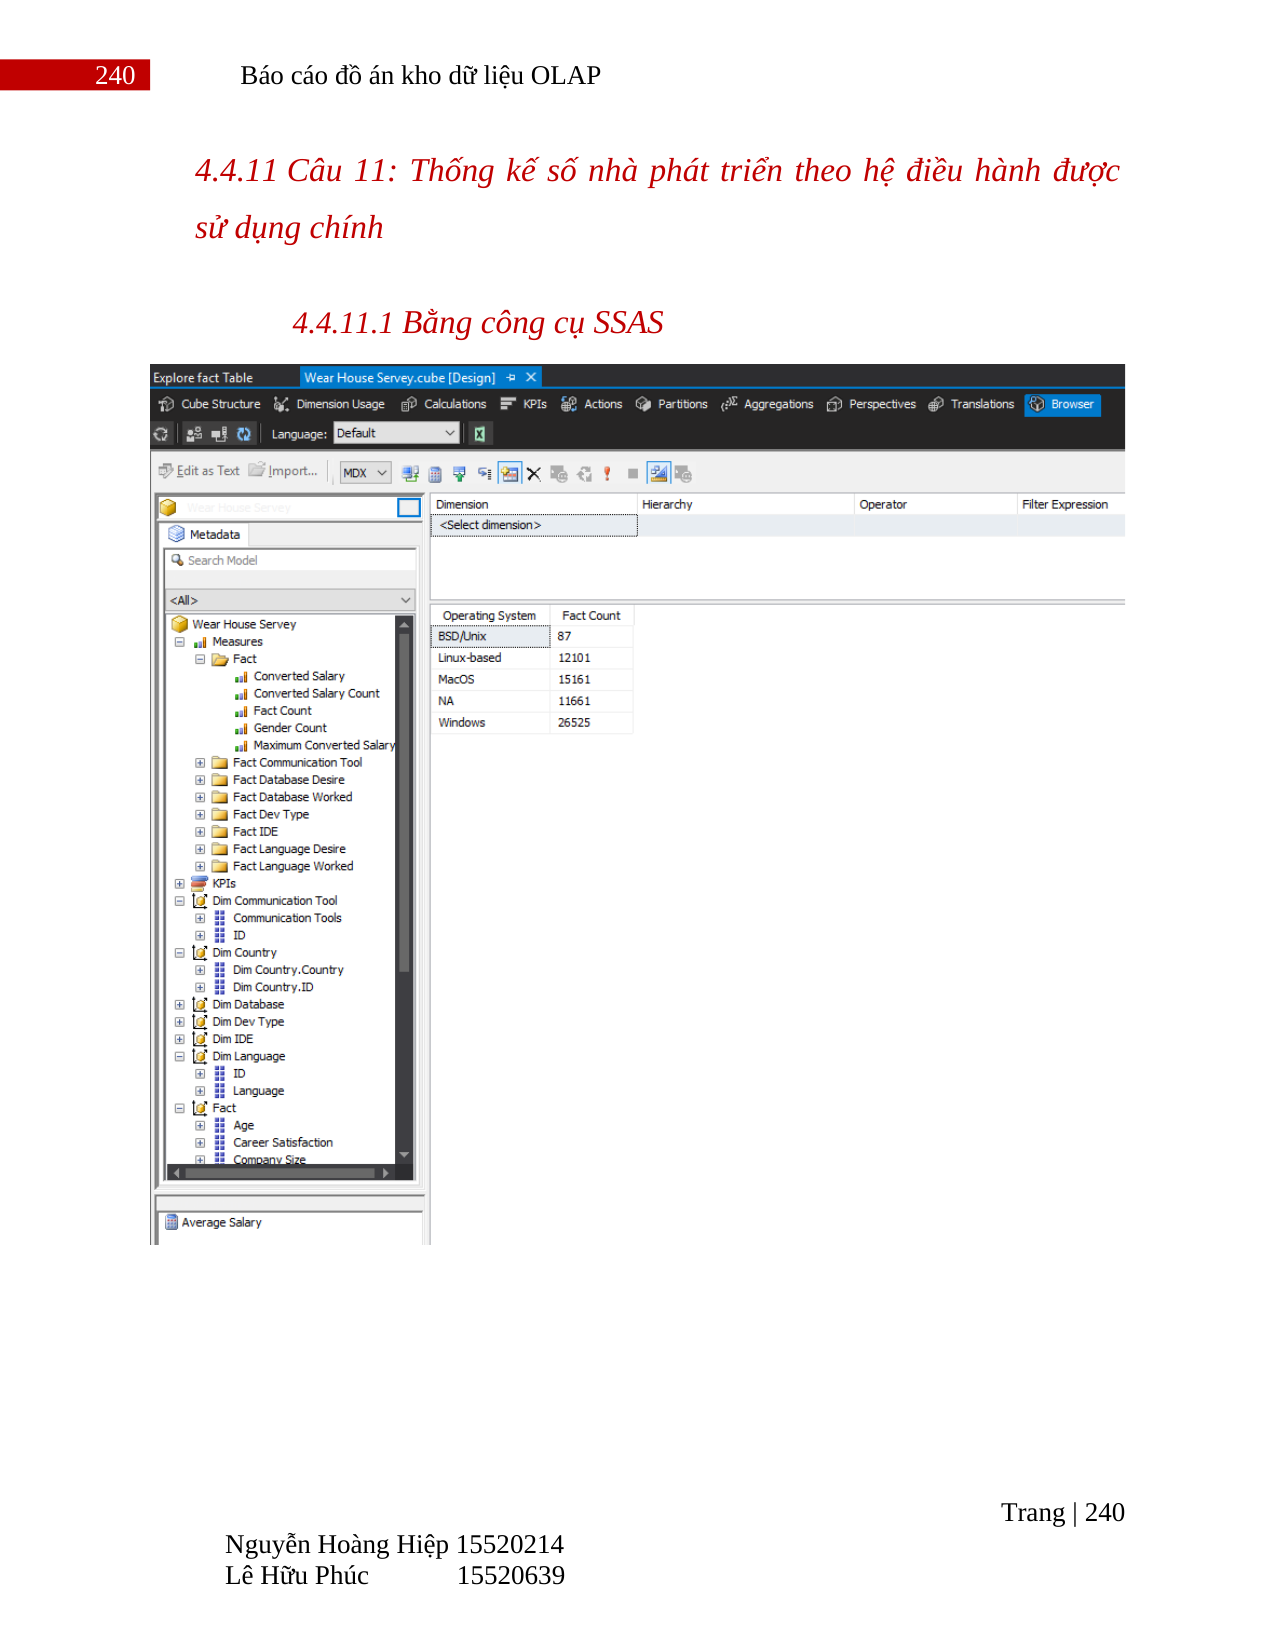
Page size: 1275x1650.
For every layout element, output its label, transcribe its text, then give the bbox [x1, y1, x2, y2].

picture [150, 364, 1125, 1245]
text Bằng công cụ SSAS [217, 302, 1125, 341]
text Câu 11: Thống kế số nhà phát triển theo hệ điều hành được sử dụng chính [195, 150, 1125, 246]
